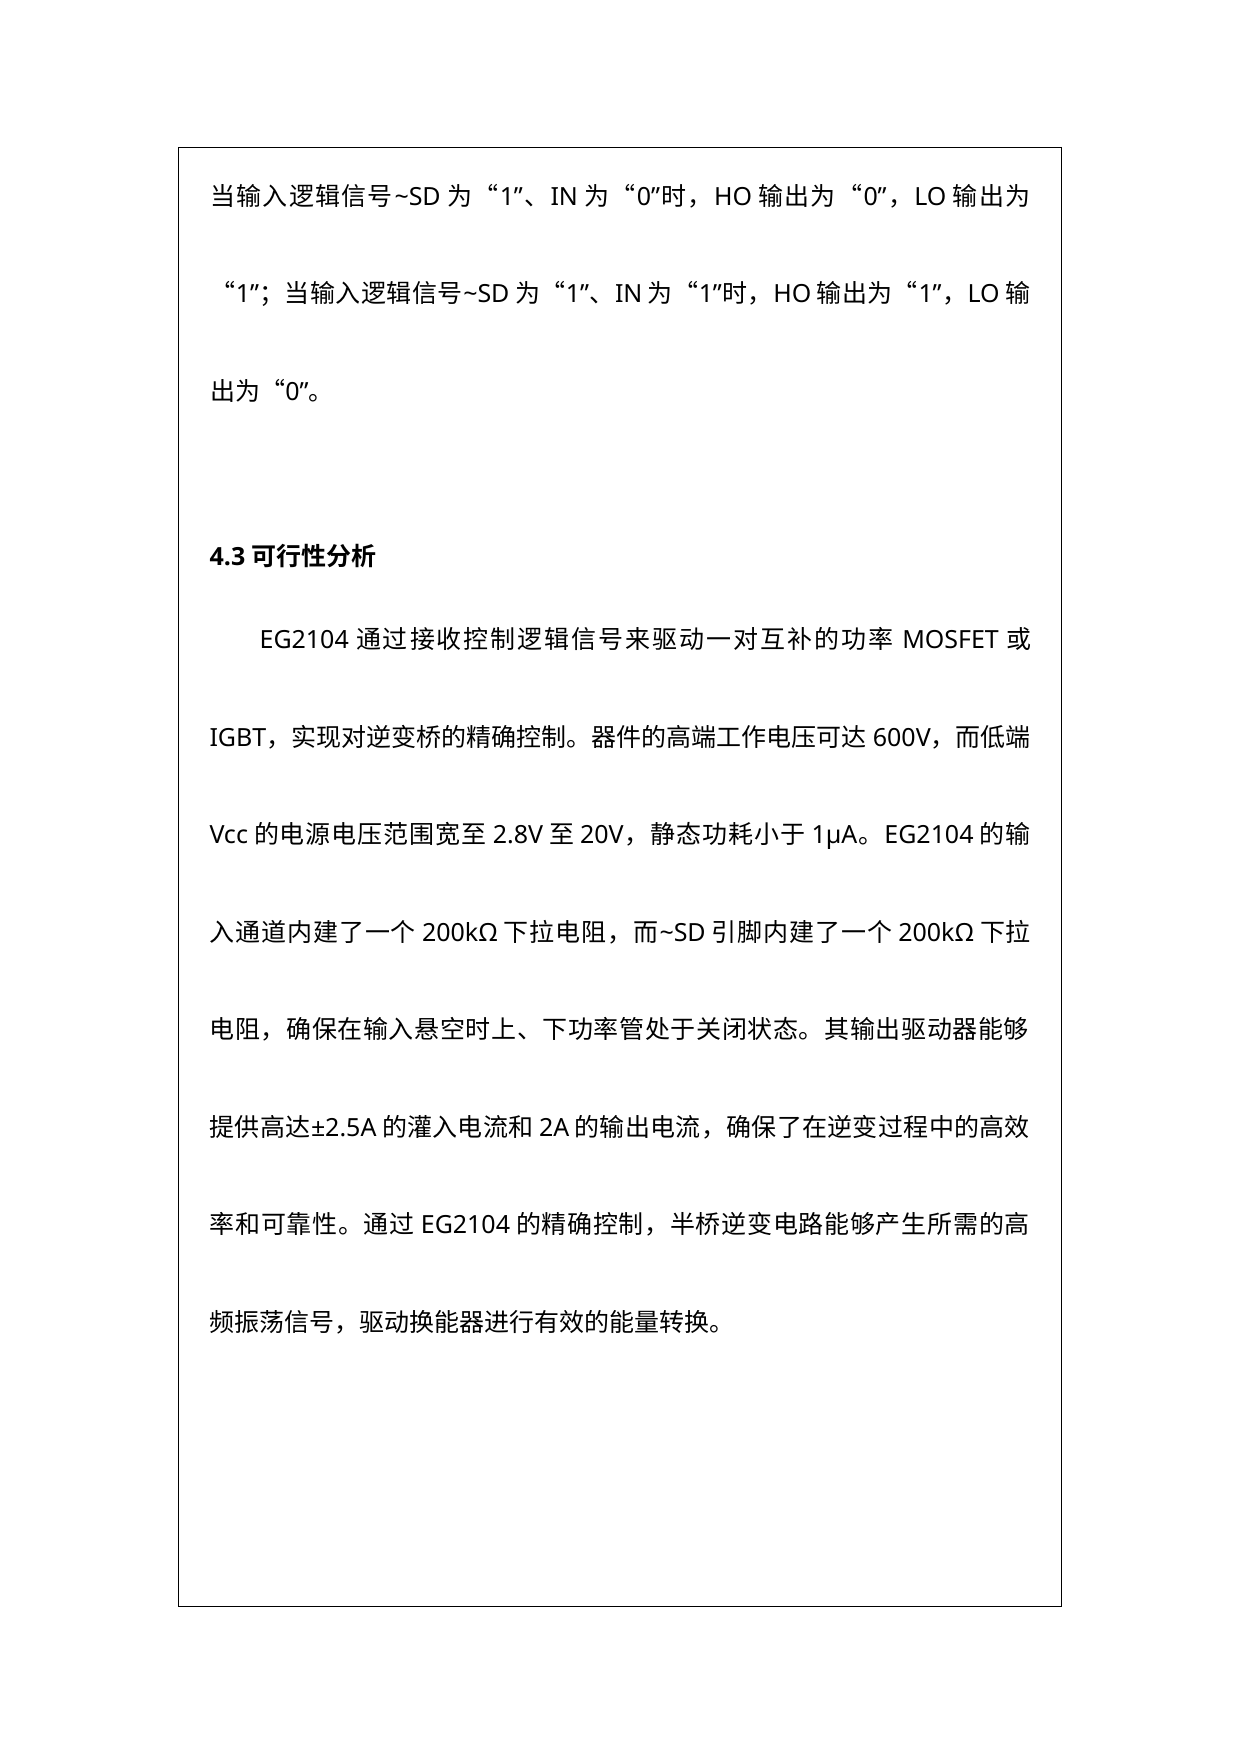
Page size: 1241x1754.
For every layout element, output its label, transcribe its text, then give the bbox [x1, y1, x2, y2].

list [210, 162, 1031, 422]
list 4.3 可行性分析 [209, 522, 1031, 587]
text EG2104通过接收控制逻辑信号来驱动一对互补的功率MOSFET或IGBT，实现对逆变桥的精确控制。器件的高端工作电压可达600V，而低端Vcc的电源电压范围宽至2.8V至20V，静态功耗小于1μA。EG2104的输入通道内建了一个200kΩ下拉电阻，而~SD引脚内建了一个200kΩ下拉电阻，确保在输入悬空时上、下功率管处于关闭状态。其输出驱动器能够提供高达±2.5A的灌入电流和2A的输出电流，确保了在逆变过程中的高效率和可靠性。通过EG2104的精确控制，半桥逆变电路能够产生所需的高频振荡信号，驱动换能器进行有效的能量转换。 [209, 605, 1031, 1353]
